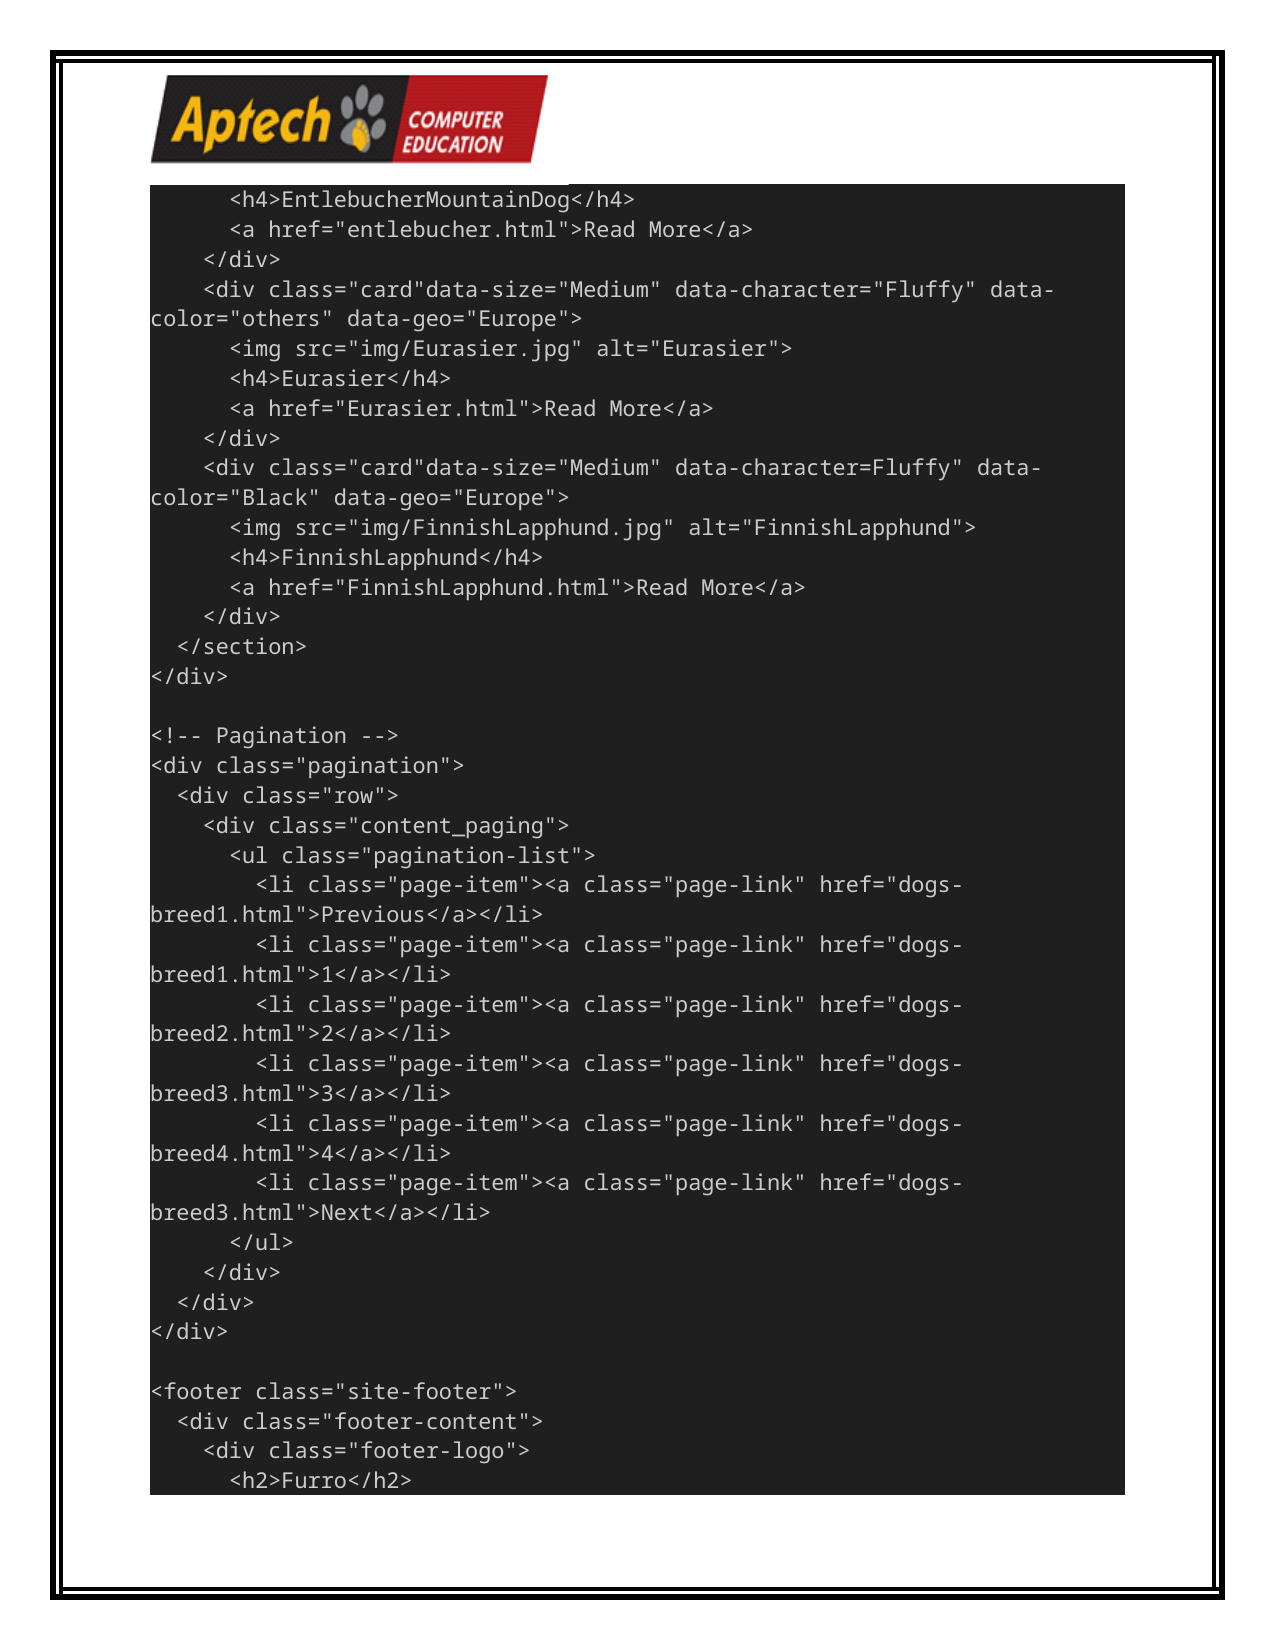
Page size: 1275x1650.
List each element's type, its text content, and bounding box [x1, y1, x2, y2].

text <div class="card"data-size="Medium" data-character=Fluffy" data-color="Black" data-geo="Europe"> [150, 452, 1125, 512]
text <div class="content_paging"> [150, 810, 1125, 839]
text <div class="footer-logo"> [150, 1435, 1125, 1465]
text <h4>Eurasier</h4> [150, 363, 1125, 393]
text <img src="img/FinnishLapphund.jpg" alt="FinnishLapphund"> [150, 512, 1125, 542]
text <h2>Furro</h2> [150, 1465, 1125, 1495]
text <a href="Eurasier.html">Read More</a> [150, 393, 1125, 422]
text <a href="FinnishLapphund.html">Read More</a> [150, 571, 1125, 601]
text </div> [150, 1316, 1125, 1346]
text <li class="page-item"><a class="page-link" href="dogs-breed3.html">3</a></li> [150, 1048, 1125, 1108]
text <li class="page-item"><a class="page-link" href="dogs-breed3.html">Next</a></li> [150, 1167, 1125, 1227]
text <li class="page-item"><a class="page-link" href="dogs-breed2.html">2</a></li> [150, 988, 1125, 1048]
text </section> [150, 631, 1125, 661]
text <footer class="site-footer"> [150, 1376, 1125, 1406]
text <div class="card"data-size="Medium" data-character="Fluffy" data-color="others" data-geo="Europe"> [150, 273, 1125, 333]
text </div> [150, 1286, 1125, 1316]
text <li class="page-item"><a class="page-link" href="dogs-breed1.html">1</a></li> [150, 929, 1125, 988]
text <h4>FinnishLapphund</h4> [150, 542, 1125, 571]
text </div> [150, 244, 1125, 273]
text <div class="pagination"> [150, 750, 1125, 780]
text <div class="footer-content"> [150, 1406, 1125, 1435]
text <li class="page-item"><a class="page-link" href="dogs-breed1.html">Previous</a></li> [150, 869, 1125, 929]
text <a href="entlebucher.html">Read More</a> [150, 214, 1125, 244]
text <div class="row"> [150, 780, 1125, 810]
text </div> [150, 422, 1125, 452]
text <li class="page-item"><a class="page-link" href="dogs-breed4.html">4</a></li> [150, 1108, 1125, 1167]
picture [150, 75, 569, 185]
text <ul class="pagination-list"> [150, 839, 1125, 869]
text </div> [150, 661, 1125, 691]
text <img src="img/Eurasier.jpg" alt="Eurasier"> [150, 333, 1125, 363]
text </div> [150, 601, 1125, 631]
text </ul> [150, 1227, 1125, 1257]
text <!-- Pagination --> [150, 720, 1125, 750]
text <h4>EntlebucherMountainDog</h4> [150, 184, 1125, 214]
text </div> [150, 1257, 1125, 1286]
